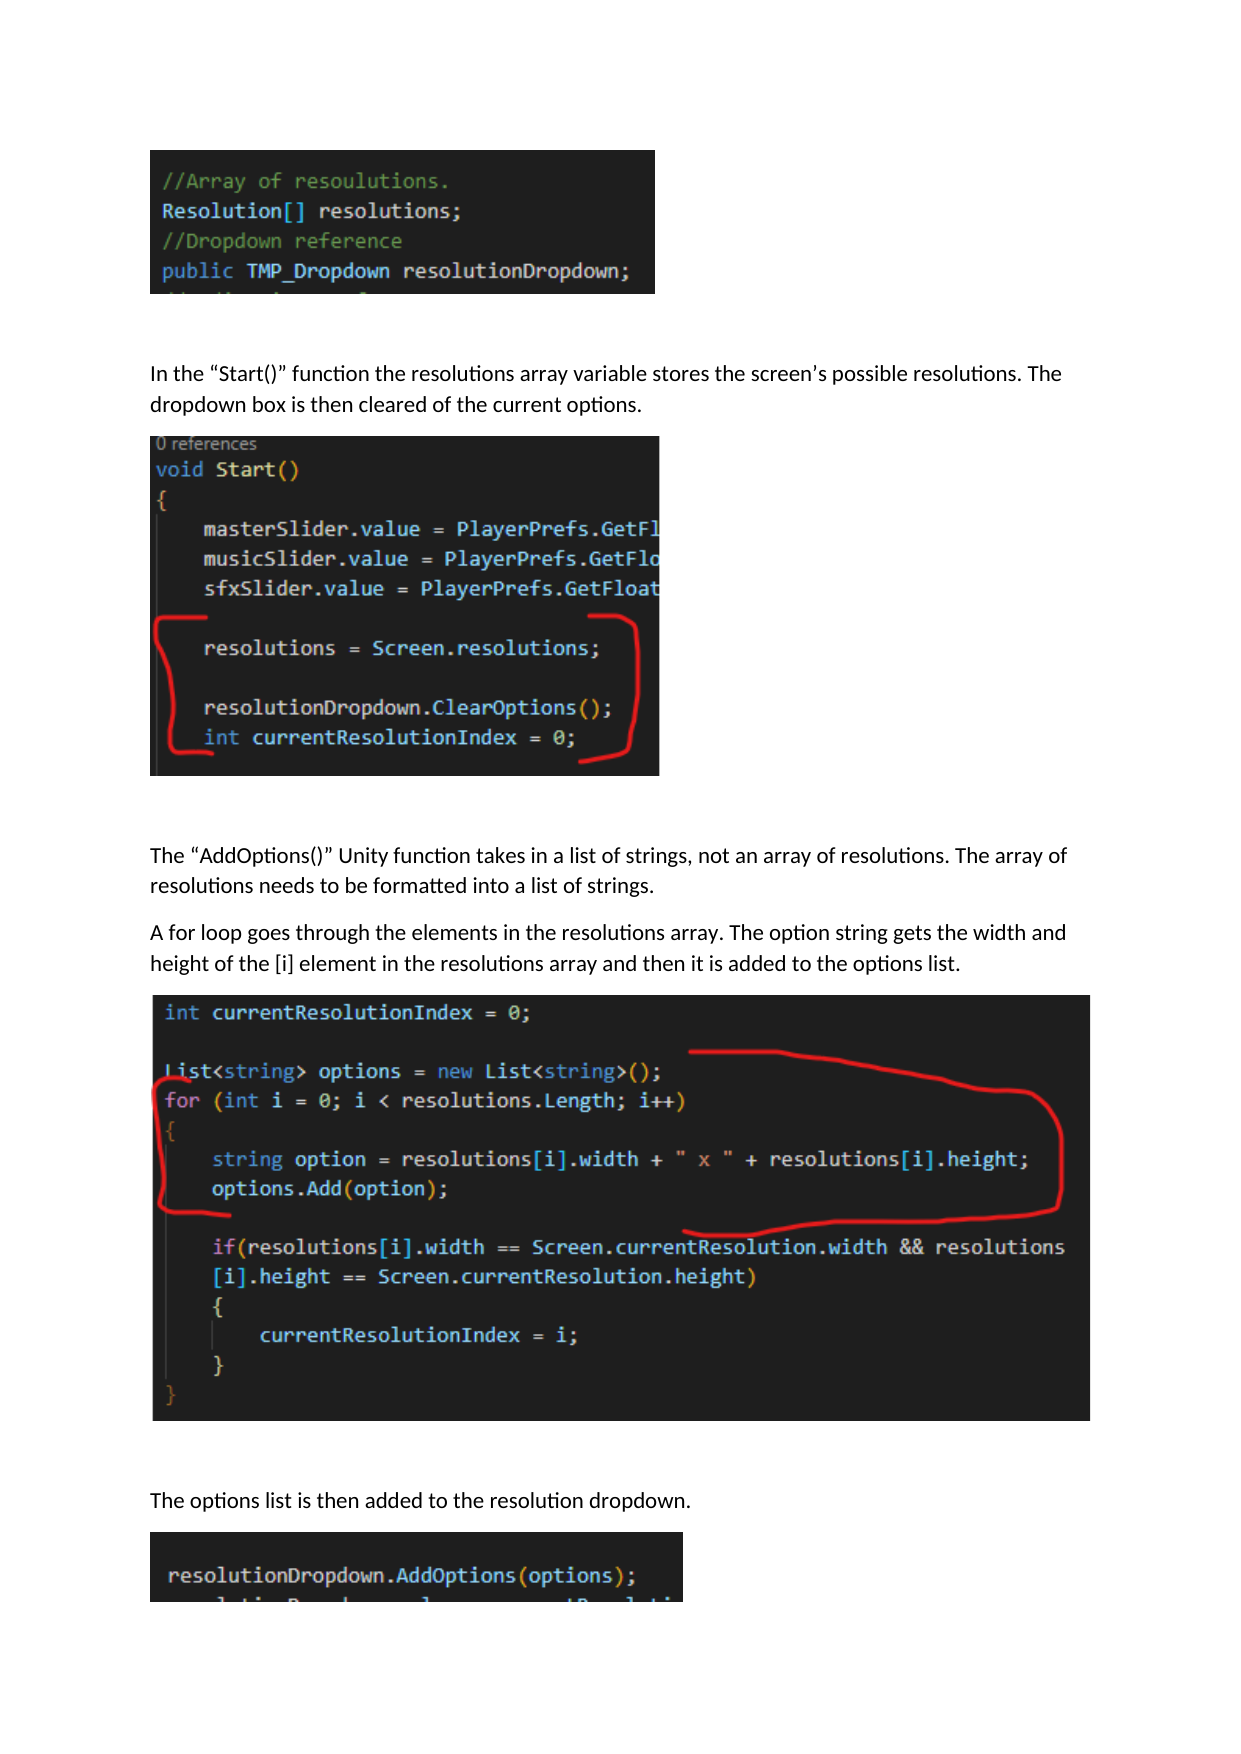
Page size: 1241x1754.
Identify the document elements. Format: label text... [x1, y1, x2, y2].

picture [150, 150, 655, 294]
picture [150, 995, 1091, 1421]
text In the “Start()” function the resolutions array variable stores the screen’s possible resolutions. The dropdown box is then cleared of the current options. [150, 359, 1090, 418]
picture [150, 436, 660, 776]
text The options list is then added to the resolution dropdown. [150, 1486, 1090, 1514]
text A for loop goes through the elements in the resolutions array. The option string gets the width and height of the [i] element in the resolutions array and then it is added to the options list. [150, 918, 1090, 977]
text The “AddOptions()” Unity function takes in a list of strings, not an array of resolutions. The array of resolutions needs to be formatted into a list of strings. [150, 841, 1090, 899]
picture [150, 1532, 683, 1602]
